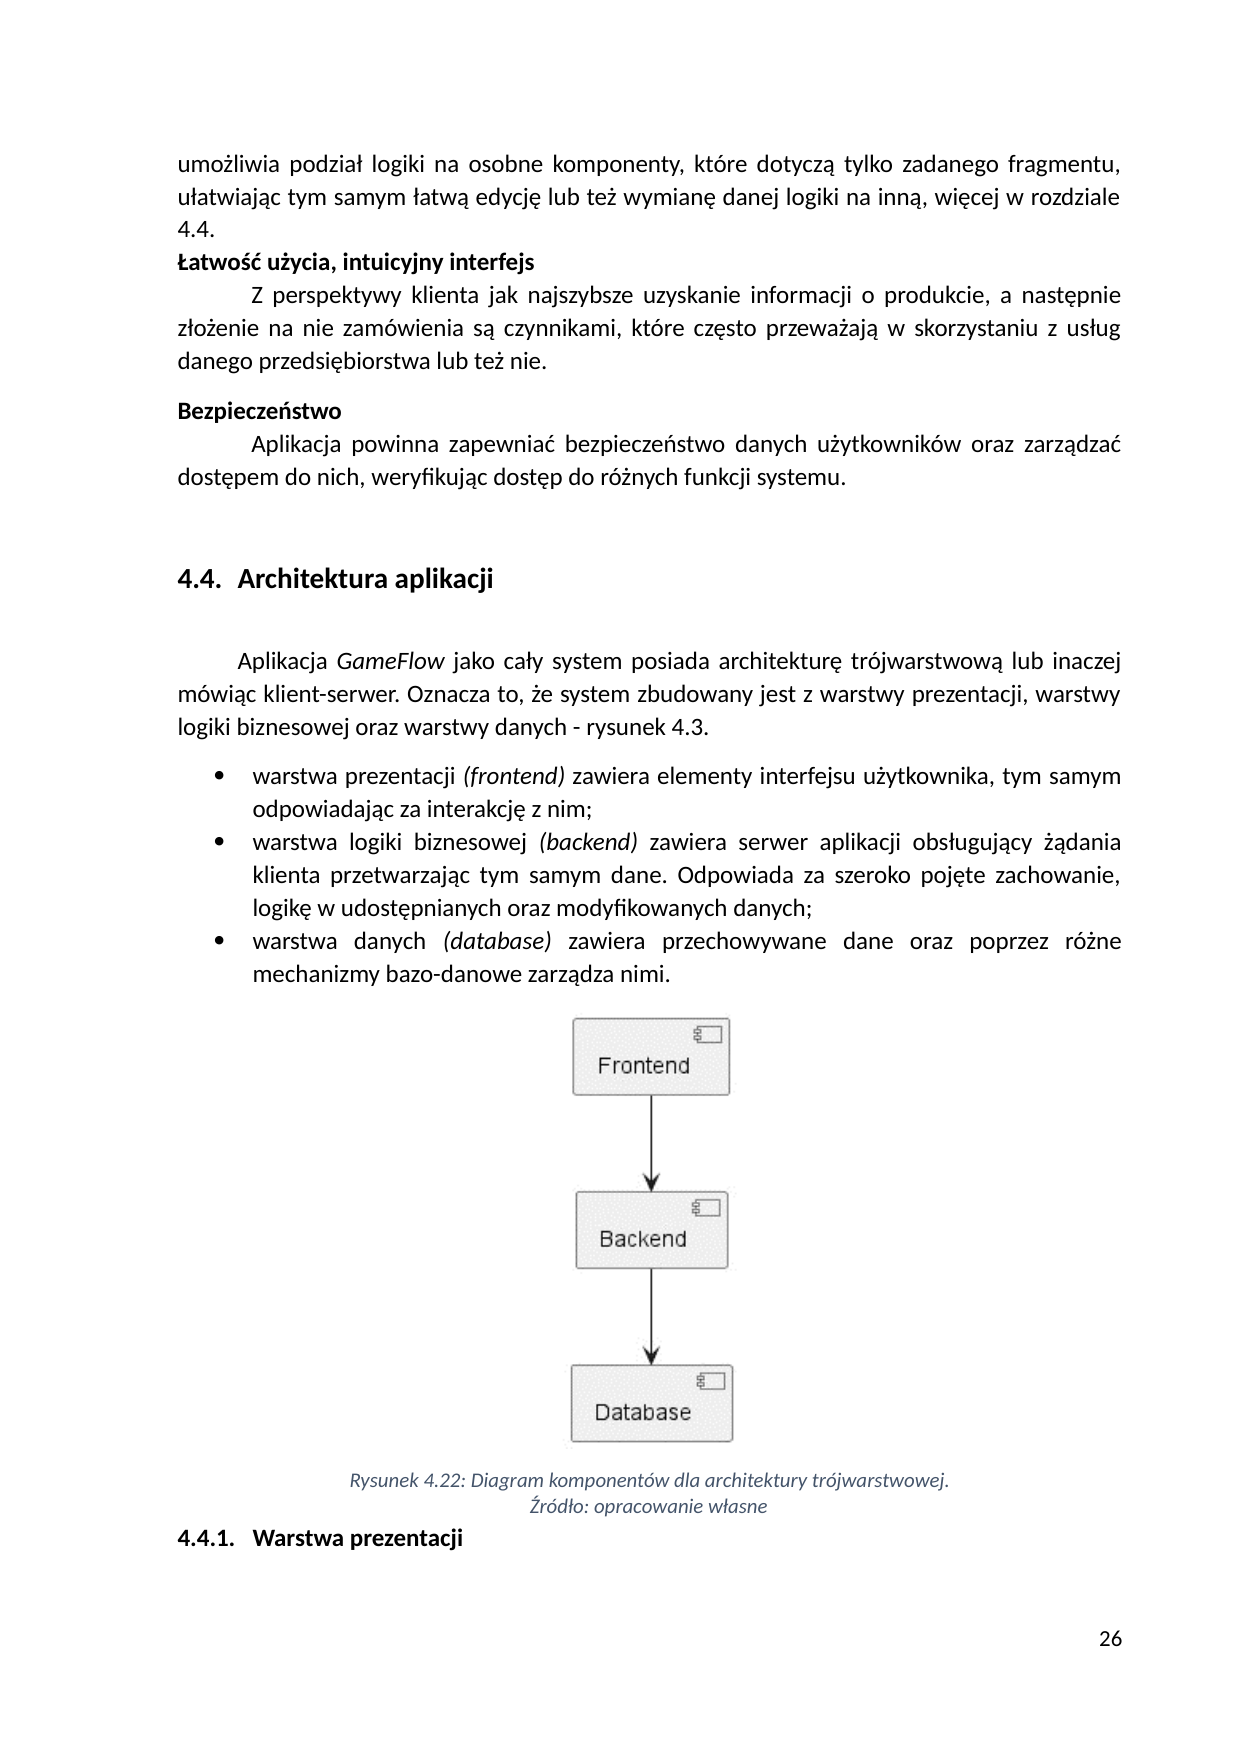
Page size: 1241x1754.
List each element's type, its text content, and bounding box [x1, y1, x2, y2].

subtitle Warstwa prezentacji [177, 1522, 1122, 1553]
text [177, 148, 1122, 244]
text Aplikacja GameFlow jako cały system posiada architekturę trójwarstwową lub inaczej mówiąc klient-serwer. Oznacza to, że system zbudowany jest z warstwy prezentacji, warstwy logiki biznesowej oraz warstwy danych - rysunek 4.3. [177, 645, 1122, 741]
list warstwa prezentacji (frontend) zawiera elementy interfejsu użytkownika, tym samym odpowiadając za interakcję z nim; [215, 761, 1122, 824]
subtitle Architektura aplikacji [177, 560, 1122, 595]
list warstwa danych (database) zawiera przechowywane dane oraz poprzez różne mechanizmy bazo-danowe zarządza nimi. [215, 925, 1122, 988]
text Bezpieczeństwo [177, 395, 1122, 425]
picture [560, 1007, 740, 1449]
text Łatwość użycia, intuicyjny interfejs [177, 246, 1122, 277]
list warstwa logiki biznesowej (backend) zawiera serwer aplikacji obsługujący żądania klienta przetwarzając tym samym dane. Odpowiada za szeroko pojęte zachowanie, logikę w udostępnianych oraz modyfikowanych danych; [215, 826, 1122, 923]
text Źródło: opracowanie własne [177, 1493, 1122, 1518]
text Z perspektywy klienta jak najszybsze uzyskanie informacji o produkcie, a następnie złożenie na nie zamówienia są czynnikami, które często przeważają w skorzystaniu z usług danego przedsiębiorstwa lub też nie. [177, 279, 1122, 376]
text Aplikacja powinna zapewniać bezpieczeństwo danych użytkowników oraz zarządzać dostępem do nich, weryfikując dostęp do różnych funkcji systemu. [177, 428, 1122, 491]
